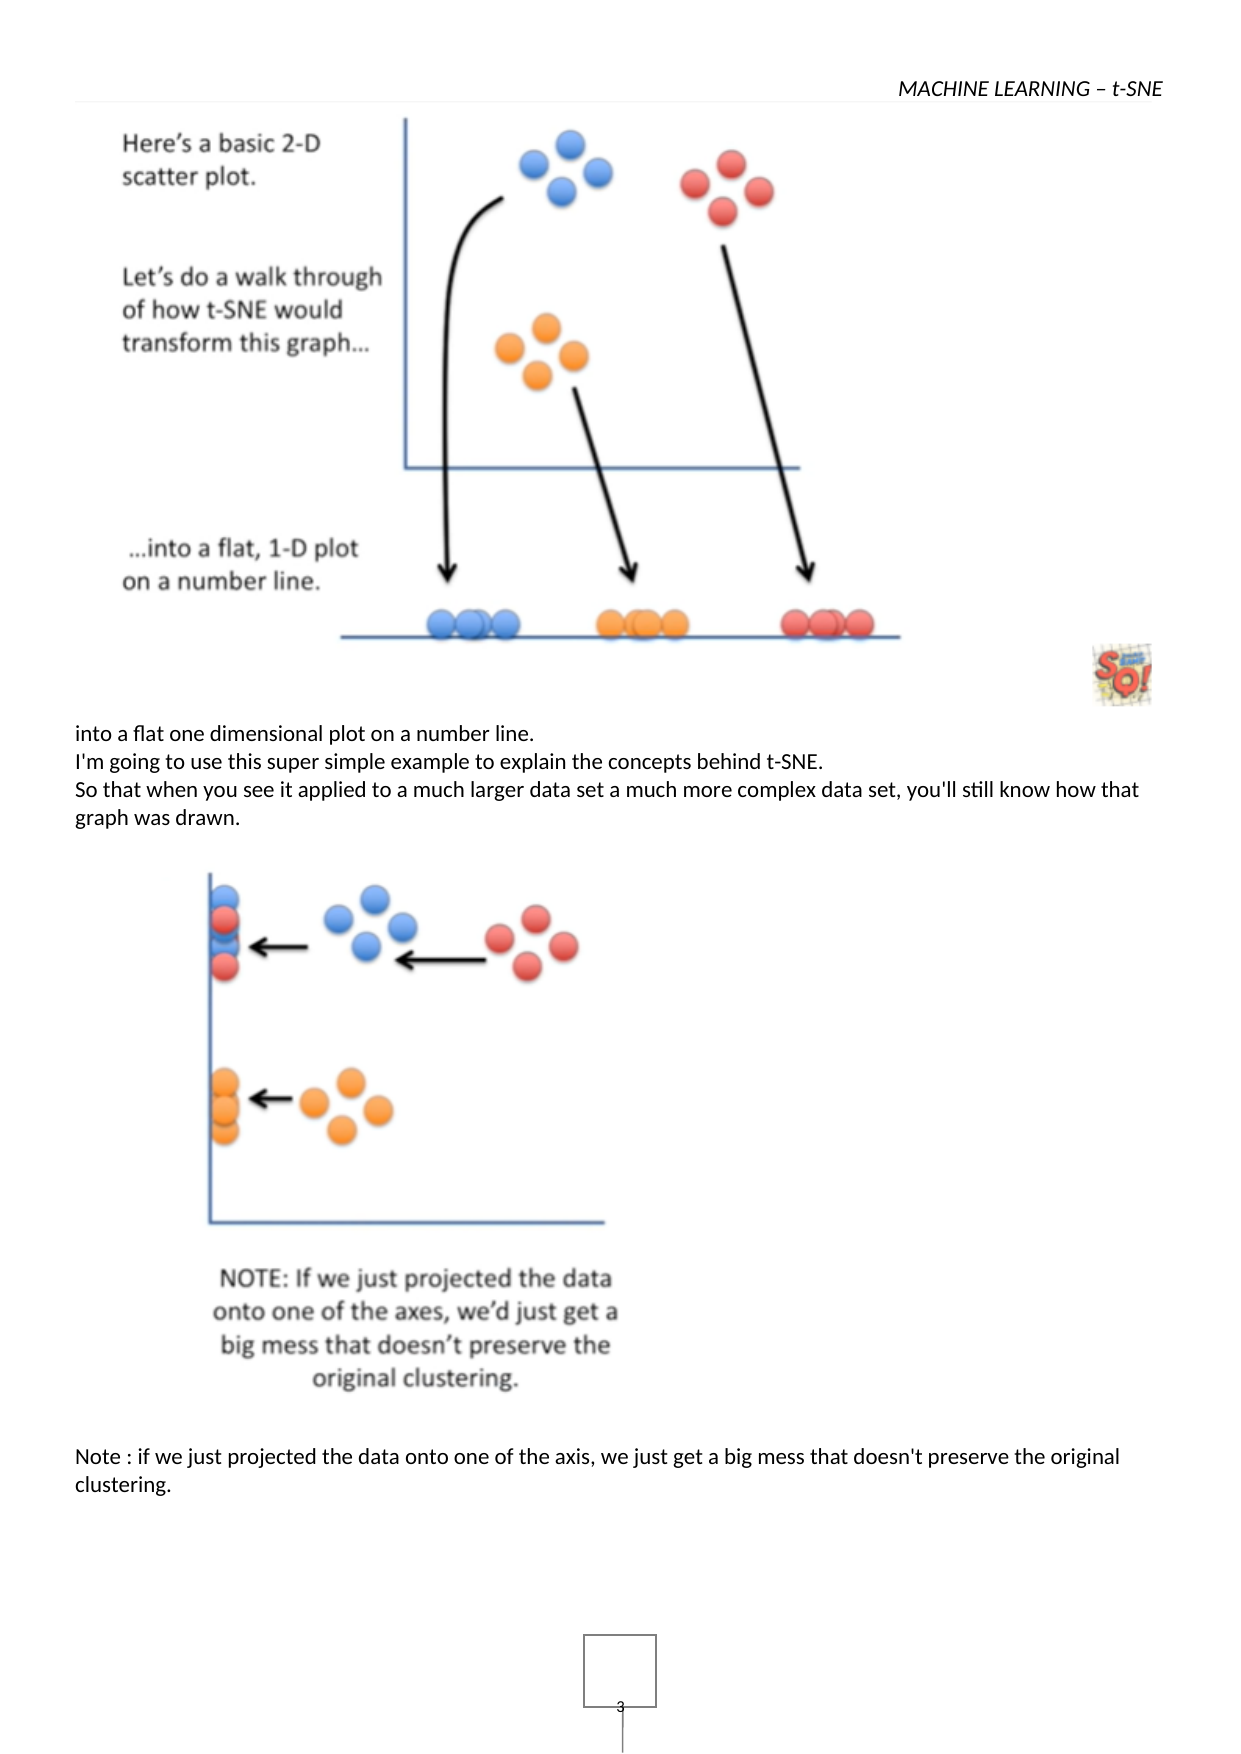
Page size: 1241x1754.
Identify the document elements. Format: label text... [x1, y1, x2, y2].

picture [75, 101, 1152, 719]
text So that when you see it applied to a much larger data set a much more complex data set, you'll still know how that graph was drawn. [75, 775, 1165, 831]
text into a flat one dimensional plot on a number line. [75, 719, 1165, 747]
text I'm going to use this super simple example to explain the concepts behind t-SNE. [75, 747, 1165, 775]
text Note : if we just projected the data onto one of the axis, we just get a big mess that doesn't preserve the original clustering. [75, 1442, 1165, 1498]
picture [75, 859, 744, 1442]
